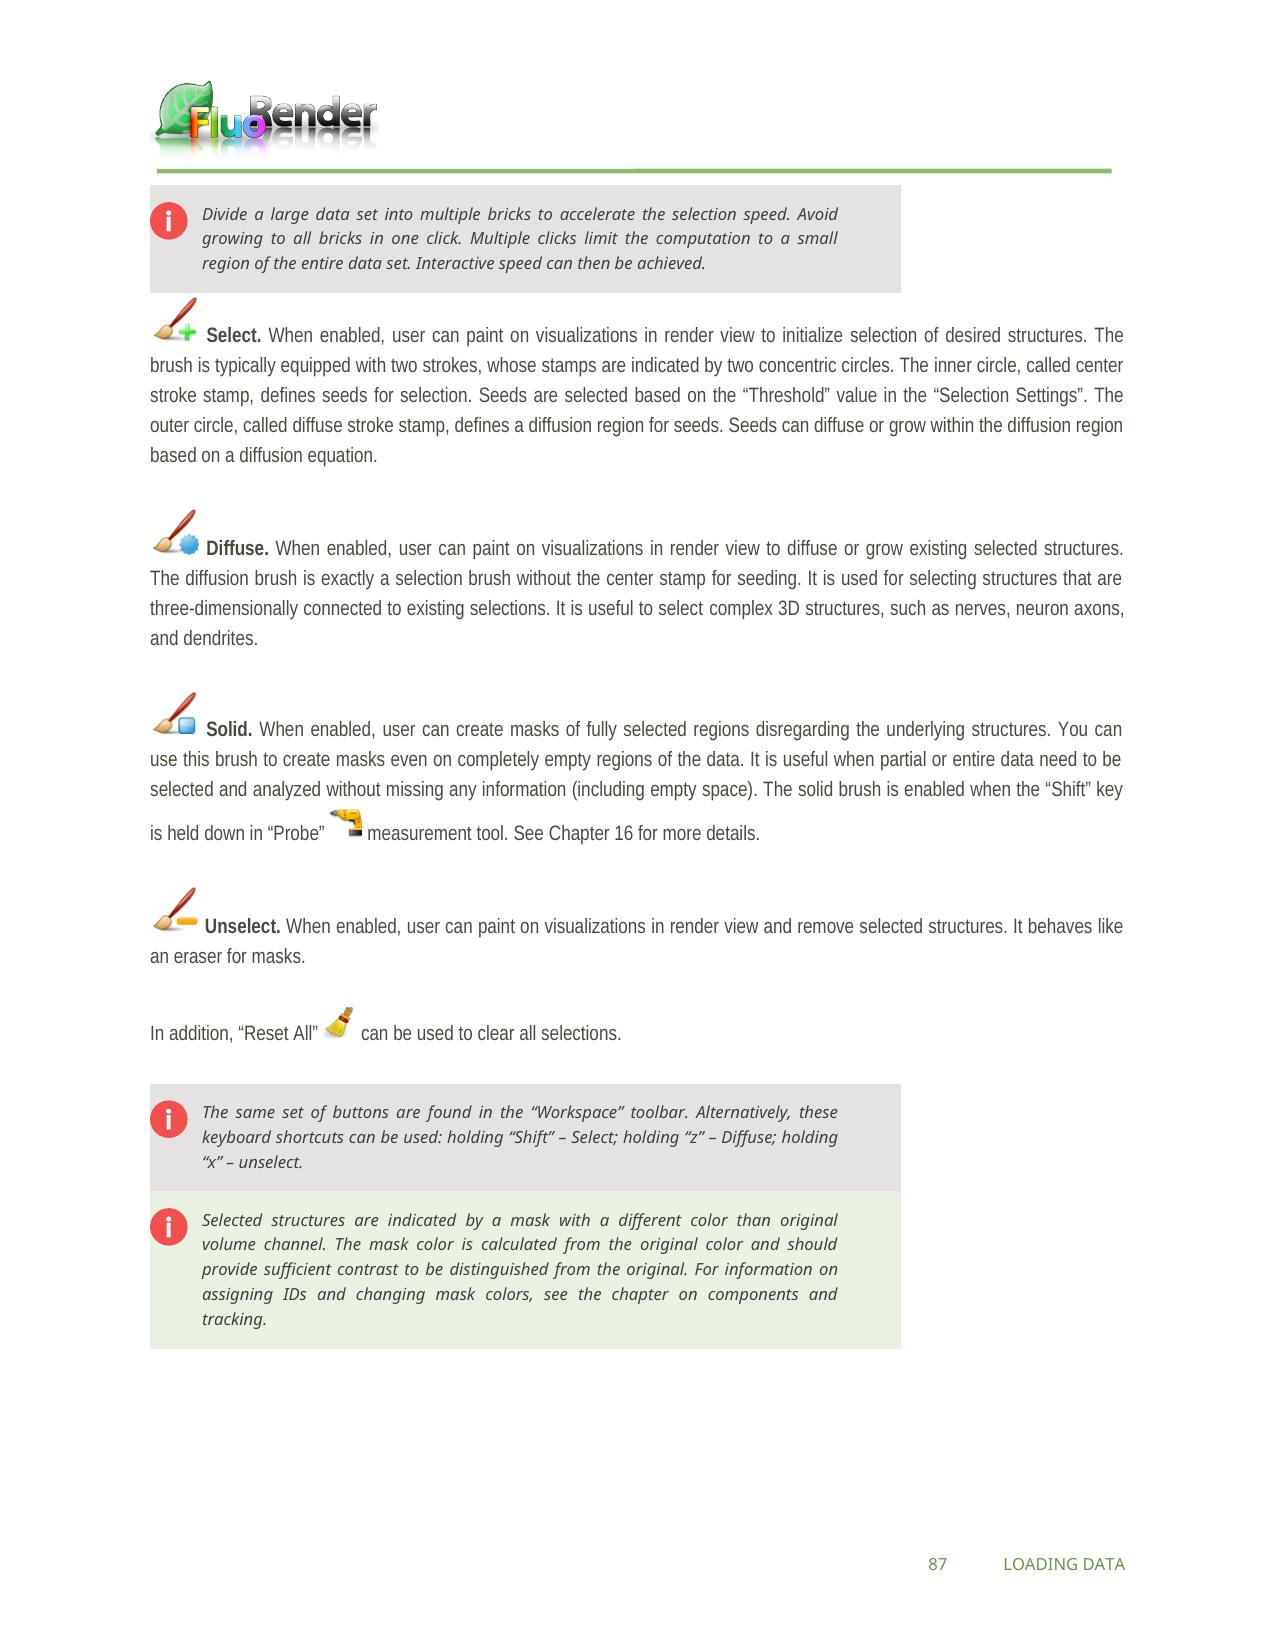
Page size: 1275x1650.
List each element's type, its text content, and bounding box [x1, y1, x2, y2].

text Select. When enabled, user can paint on visualizations in render view to initialize selection of desired structures. The brush is typically equipped with two strokes, whose stamps are indicated by two concentric circles. The inner circle, called center stroke stamp, defines seeds for selection. Seeds are selected based on the “Threshold” value in the “Selection Settings”. The outer circle, called diffuse stroke stamp, defines a diffusion region for seeds. Seeds can diffuse or grow within the diffusion region based on a diffusion equation. [150, 293, 1125, 467]
text In addition, “Reset All” can be used to clear all selections. [150, 1007, 1125, 1044]
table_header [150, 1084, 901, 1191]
picture [150, 506, 200, 556]
picture [329, 807, 363, 841]
text Diffuse. When enabled, user can paint on visualizations in render view to diffuse or grow existing selected structures. The diffusion brush is exactly a selection brush without the center stamp for seeding. It is used for selecting structures that are three-dimensionally connected to existing selections. It is useful to select complex 3D structures, such as nerves, neuron axons, and dendrites. [150, 506, 1125, 649]
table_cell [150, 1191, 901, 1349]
text Unselect. When enabled, user can paint on visualizations in render view and remove selected structures. It behaves like an eraser for masks. [150, 884, 1125, 968]
picture [150, 75, 379, 162]
picture [150, 688, 200, 737]
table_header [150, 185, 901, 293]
picture [150, 883, 200, 934]
picture [150, 293, 200, 343]
text Solid. When enabled, user can create masks of fully selected regions disregarding the underlying structures. You can use this brush to create masks even on completely empty regions of the data. It is useful when partial or entire data need to be selected and analyzed without missing any information (including empty space). The solid brush is enabled when the “Shift” key is held down in “Probe” measurement tool. See Chapter 16 for more details. [150, 689, 1125, 844]
picture [322, 1007, 356, 1040]
